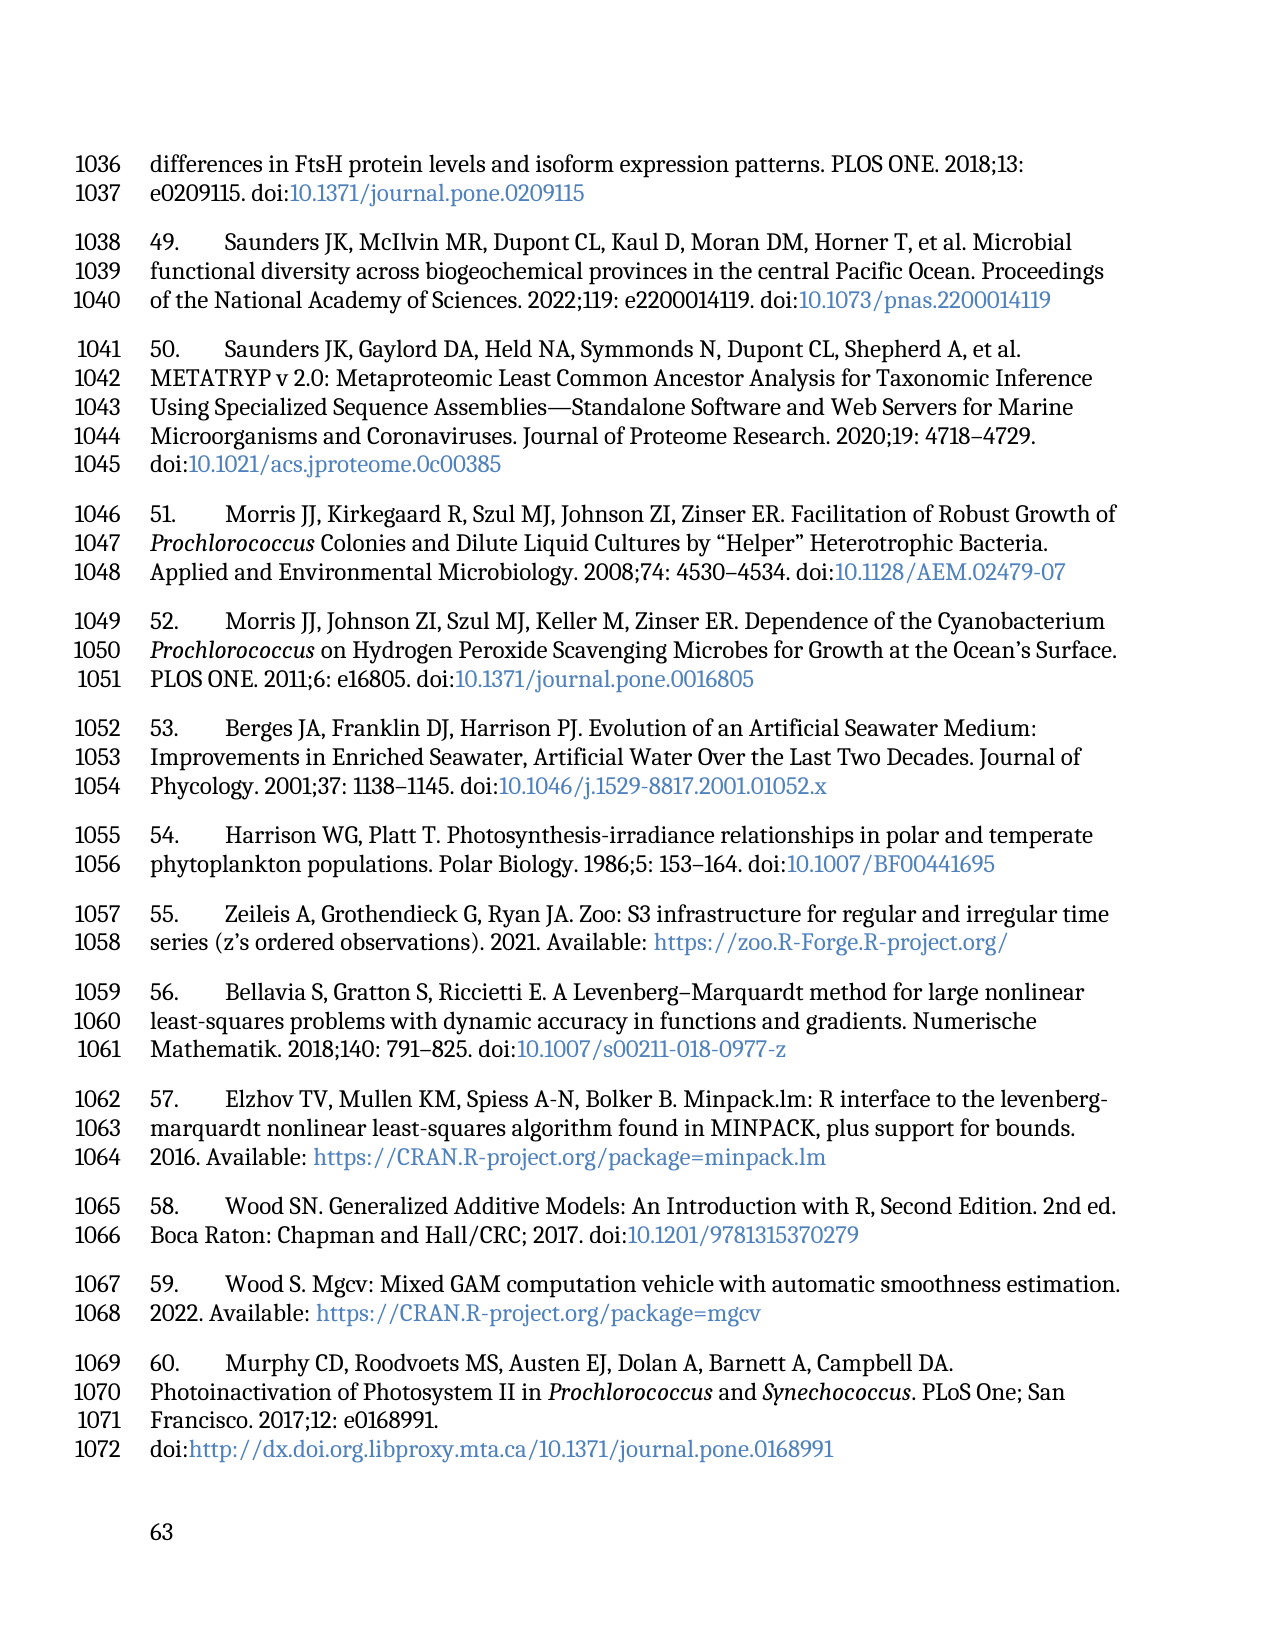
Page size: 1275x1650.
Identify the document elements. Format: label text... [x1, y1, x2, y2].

text 57. Elzhov TV, Mullen KM, Spiess A-N, Bolker B. Minpack.lm: R interface to the levenberg-marquardt nonlinear least-squares algorithm found in MINPACK, plus support for bounds. 2016. Available: https://CRAN.R-project.org/package=minpack.lm [150, 1085, 1125, 1171]
text 59. Wood S. Mgcv: Mixed GAM computation vehicle with automatic smoothness estimation. 2022. Available: https://CRAN.R-project.org/package=mgcv [150, 1270, 1125, 1328]
text 51. Morris JJ, Kirkegaard R, Szul MJ, Johnson ZI, Zinser ER. Facilitation of Robust Growth of Prochlorococcus Colonies and Dilute Liquid Cultures by “Helper” Heterotrophic Bacteria. Applied and Environmental Microbiology. 2008;74: 4530–4534. doi:10.1128/AEM.02479-07 [150, 500, 1125, 586]
text 49. Saunders JK, McIlvin MR, Dupont CL, Kaul D, Moran DM, Horner T, et al. Microbial functional diversity across biogeochemical provinces in the central Pacific Ocean. Proceedings of the National Academy of Sciences. 2022;119: e2200014119. doi:10.1073/pnas.2200014119 [150, 228, 1125, 314]
text 60. Murphy CD, Roodvoets MS, Austen EJ, Dolan A, Barnett A, Campbell DA. Photoinactivation of Photosystem II in Prochlorococcus and Synechococcus. PLoS One; San Francisco. 2017;12: e0168991. doi:http://dx.doi.org.libproxy.mta.ca/10.1371/journal.pone.0168991 [150, 1349, 1125, 1464]
text 53. Berges JA, Franklin DJ, Harrison PJ. Evolution of an Artificial Seawater Medium: Improvements in Enriched Seawater, Artificial Water Over the Last Two Decades. Journal of Phycology. 2001;37: 1138–1145. doi:10.1046/j.1529-8817.2001.01052.x [150, 714, 1125, 800]
text 55. Zeileis A, Grothendieck G, Ryan JA. Zoo: S3 infrastructure for regular and irregular time series (z’s ordered observations). 2021. Available: https://zoo.R-Forge.R-project.org/ [150, 899, 1125, 957]
text 58. Wood SN. Generalized Additive Models: An Introduction with R, Second Edition. 2nd ed. Boca Raton: Chapman and Hall/CRC; 2017. doi:10.1201/9781315370279 [150, 1192, 1125, 1249]
text 50. Saunders JK, Gaylord DA, Held NA, Symmonds N, Dupont CL, Shepherd A, et al. METATRYP v 2.0: Metaproteomic Least Common Ancestor Analysis for Taxonomic Inference Using Specialized Sequence Assemblies—Standalone Software and Web Servers for Marine Microorganisms and Coronaviruses. Journal of Proteome Research. 2020;19: 4718–4729. doi:10.1021/acs.jproteome.0c00385 [150, 335, 1125, 479]
text 52. Morris JJ, Johnson ZI, Szul MJ, Keller M, Zinser ER. Dependence of the Cyanobacterium Prochlorococcus on Hydrogen Peroxide Scavenging Microbes for Growth at the Ocean’s Surface. PLOS ONE. 2011;6: e16805. doi:10.1371/journal.pone.0016805 [150, 607, 1125, 693]
text 56. Bellavia S, Gratton S, Riccietti E. A Levenberg–Marquardt method for large nonlinear least-squares problems with dynamic accuracy in functions and gradients. Numerische Mathematik. 2018;140: 791–825. doi:10.1007/s00211-018-0977-z [150, 978, 1125, 1064]
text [150, 150, 1125, 207]
text 54. Harrison WG, Platt T. Photosynthesis-irradiance relationships in polar and temperate phytoplankton populations. Polar Biology. 1986;5: 153–164. doi:10.1007/BF00441695 [150, 821, 1125, 879]
